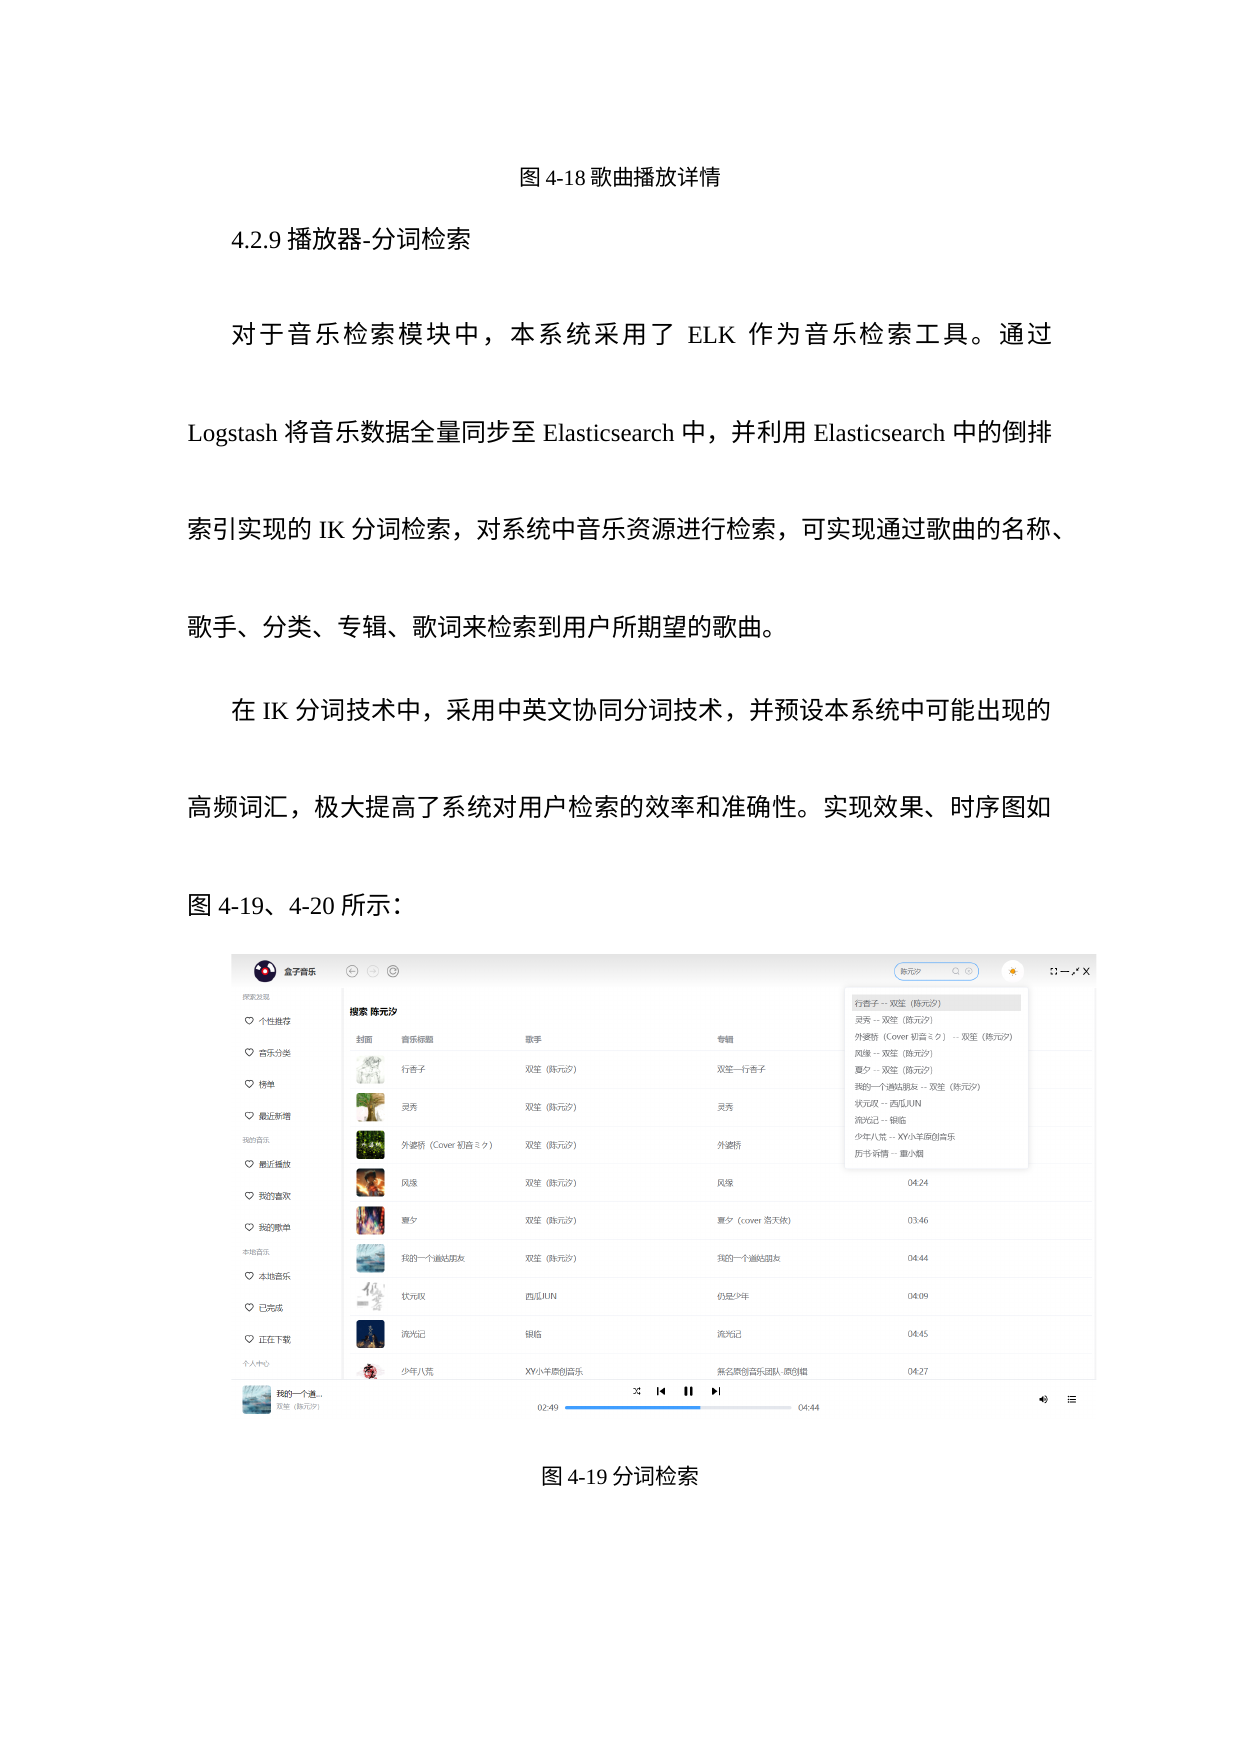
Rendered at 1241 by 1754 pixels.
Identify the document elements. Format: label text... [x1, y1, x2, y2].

text 图4-19分词检索 [187, 1459, 1053, 1491]
text 图4-18歌曲播放详情 [187, 160, 1053, 192]
text 对于音乐检索模块中，本系统采用了 ELK 作为音乐检索工具。通过 Logstash 将音乐数据全量同步至 Elasticsearch 中，并利用 Elasticsearch 中的倒排索引实现的 IK 分词检索，对系统中音乐资源进行检索，可实现通过歌曲的名称、歌手、分类、专辑、歌词来检索到用户所期望的歌曲。 [187, 300, 1053, 658]
picture [231, 954, 1097, 1419]
text 在 IK 分词技术中，采用中英文协同分词技术，并预设本系统中可能出现的高频词汇，极大提高了系统对用户检索的效率和准确性。实现效果、时序图如图 4-19、4-20 所示： [187, 676, 1053, 936]
text 4.2.9 播放器-分词检索 [212, 205, 1028, 270]
